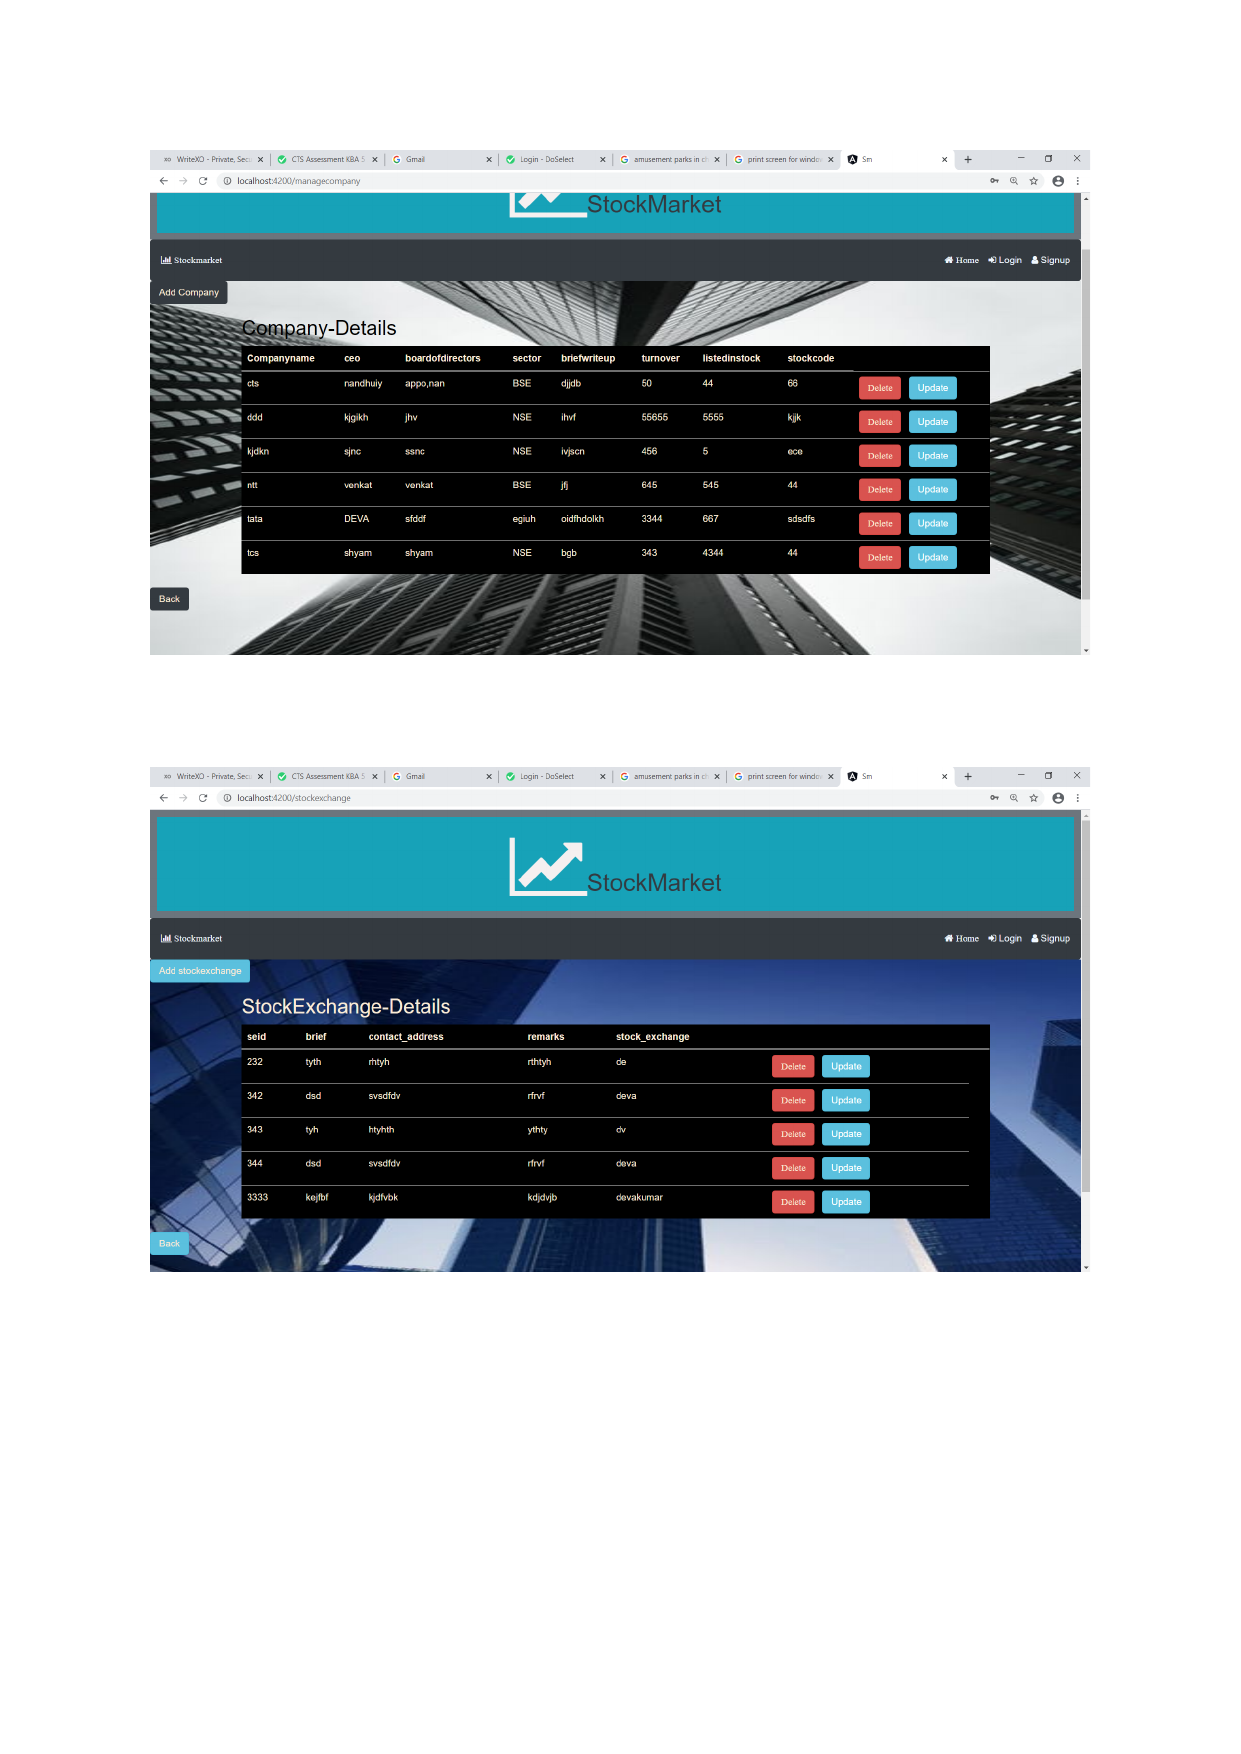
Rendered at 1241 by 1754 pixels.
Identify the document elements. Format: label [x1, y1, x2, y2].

picture [150, 767, 1091, 1272]
picture [150, 150, 1091, 655]
